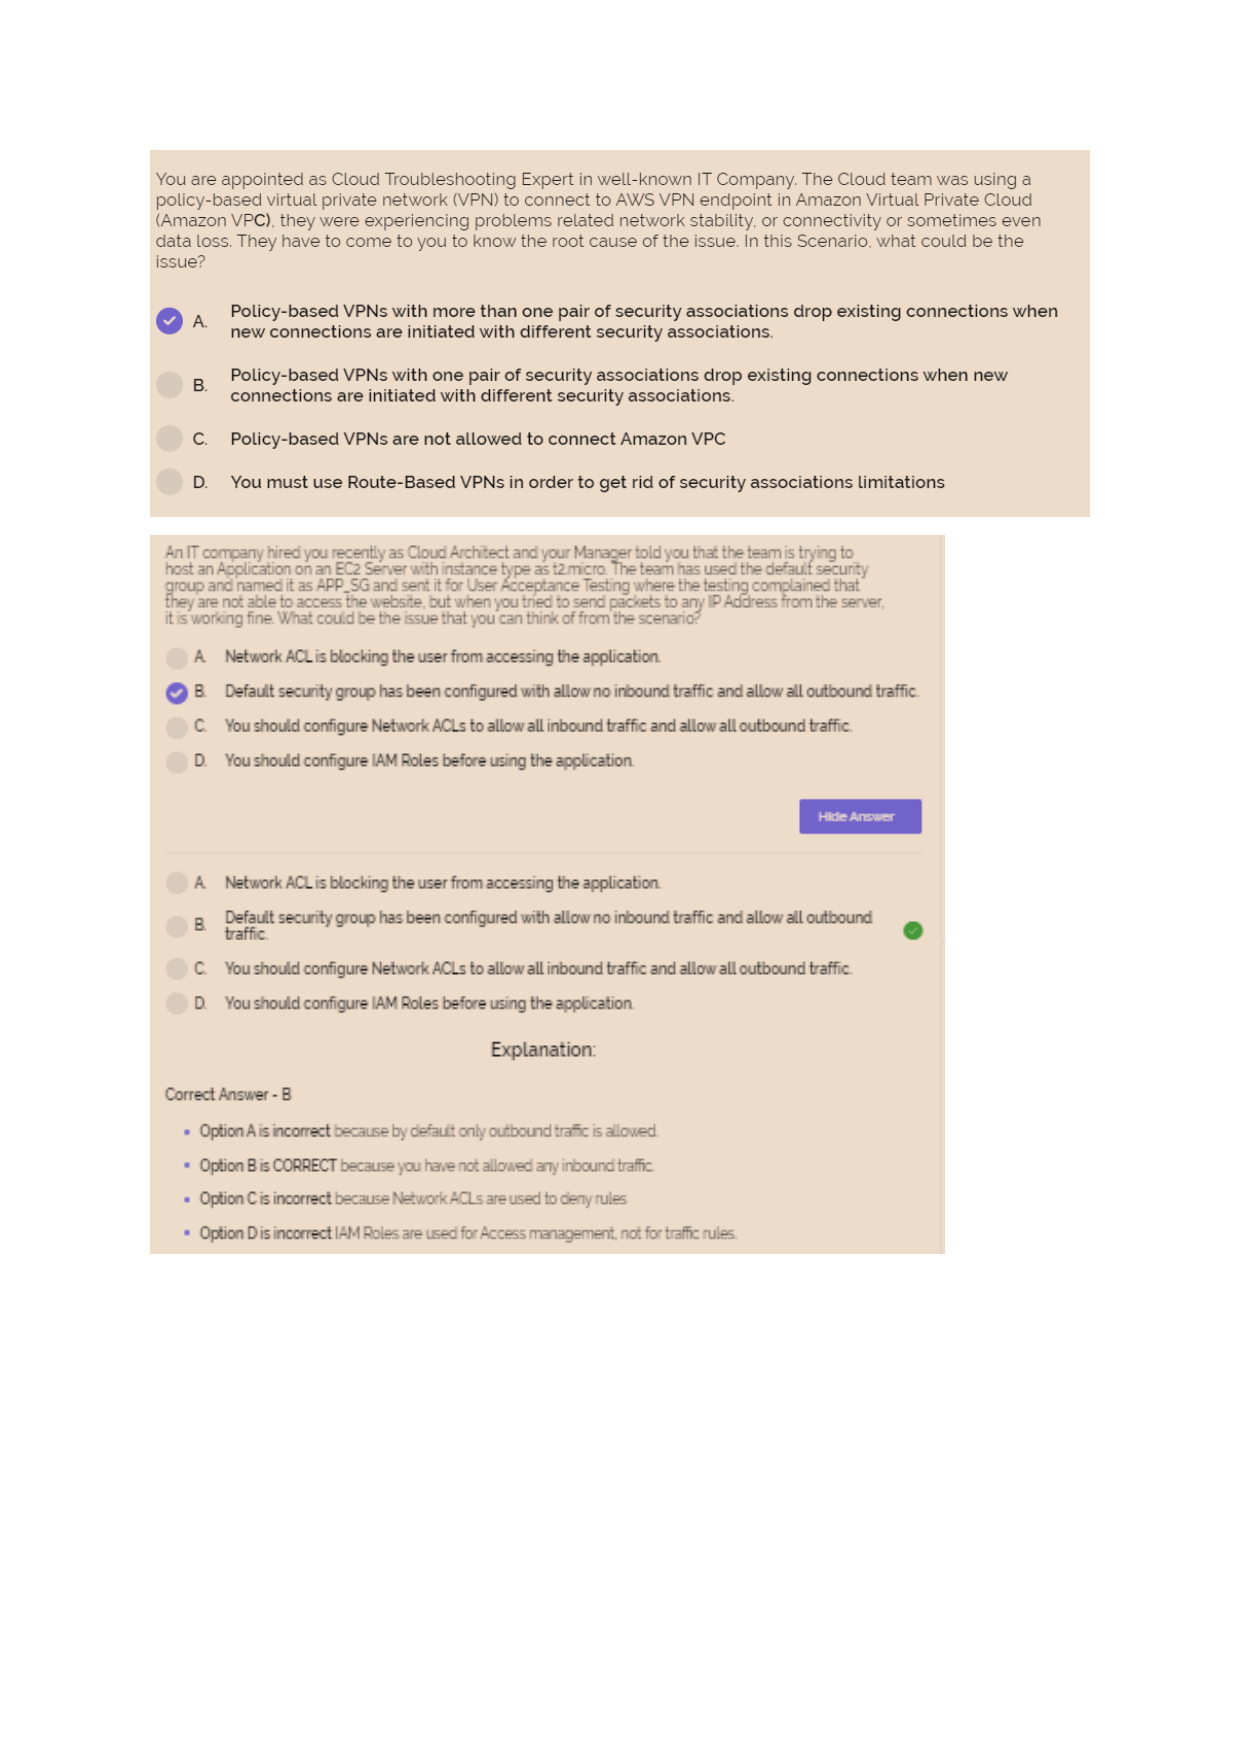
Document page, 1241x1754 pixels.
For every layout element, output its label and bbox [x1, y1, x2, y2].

picture [150, 535, 946, 1254]
picture [150, 150, 1091, 517]
